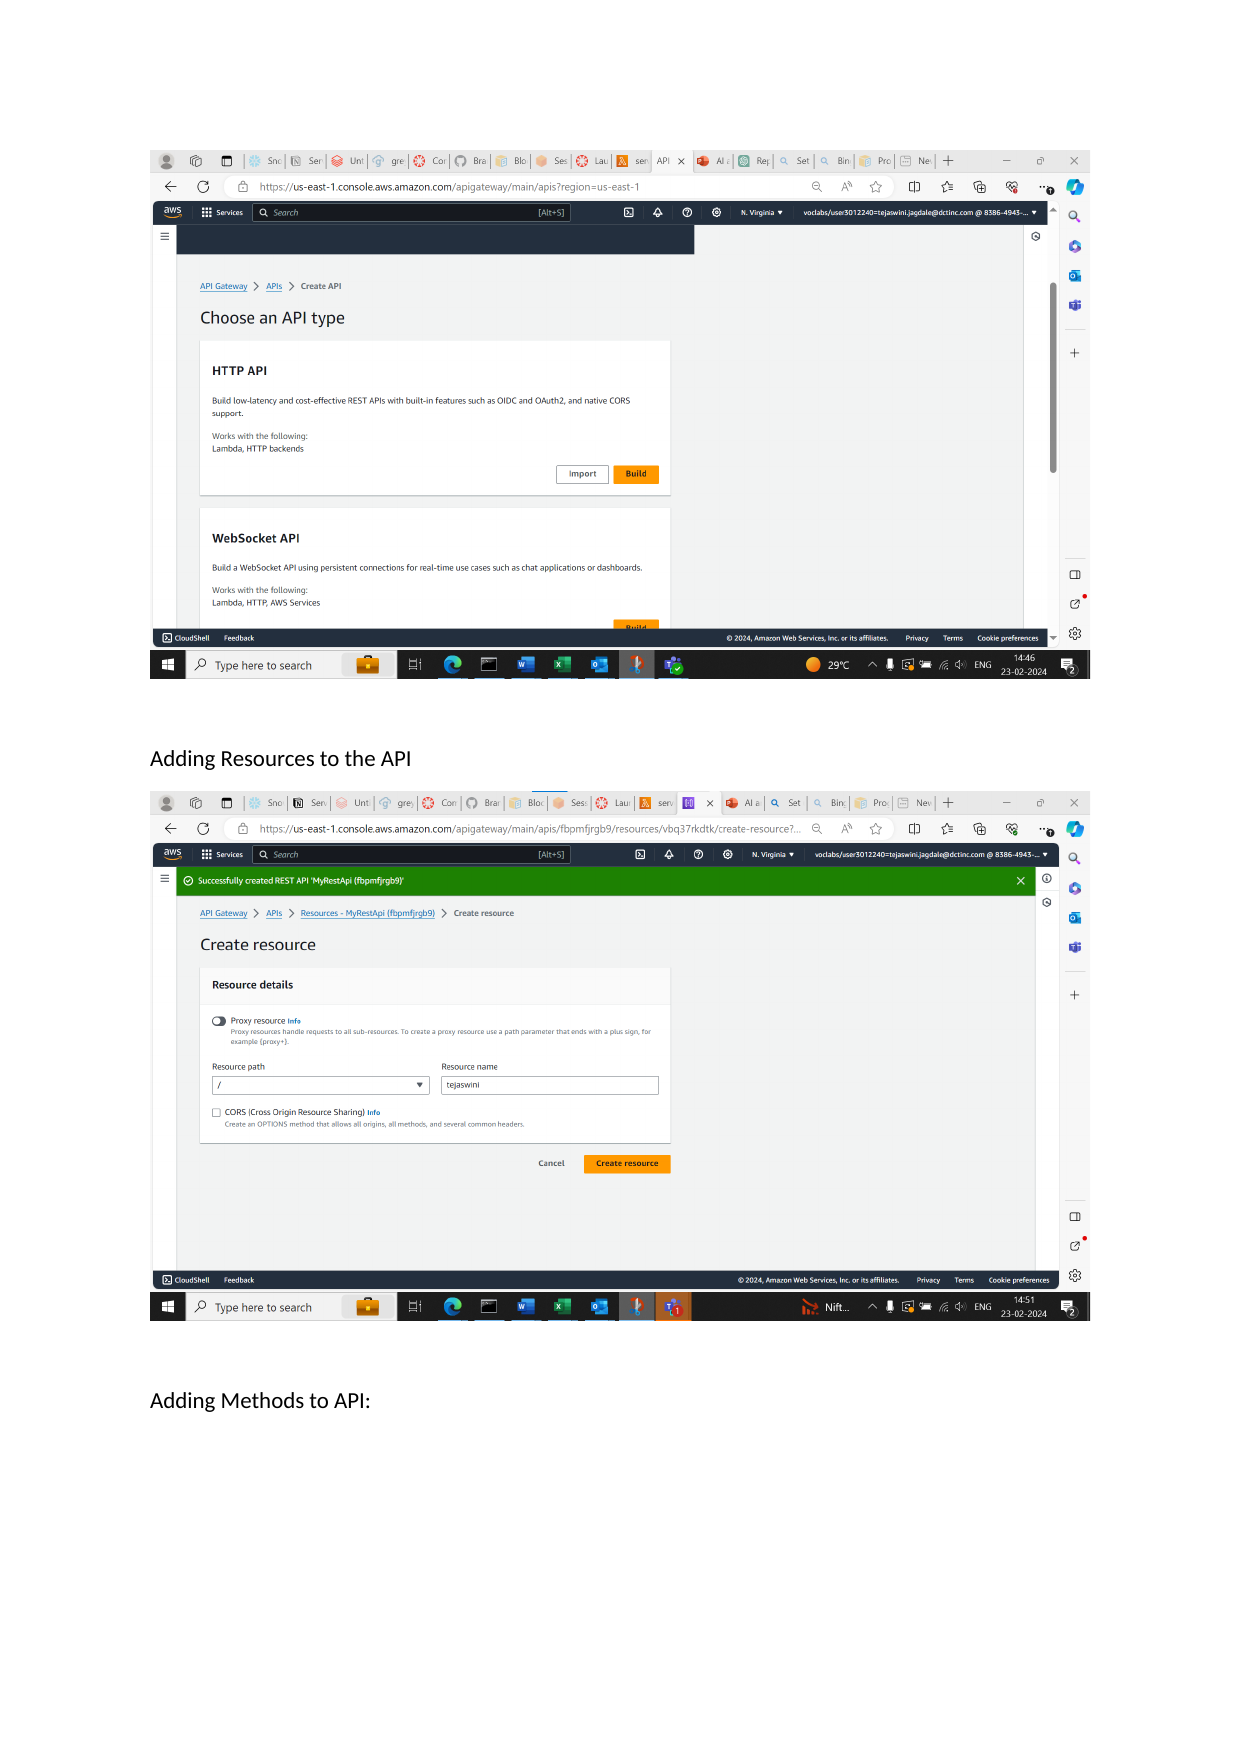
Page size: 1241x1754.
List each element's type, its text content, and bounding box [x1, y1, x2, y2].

text Adding Methods to API: [150, 1386, 1090, 1414]
picture [150, 791, 1091, 1321]
text Adding Resources to the API [150, 744, 1090, 773]
picture [150, 150, 1091, 679]
